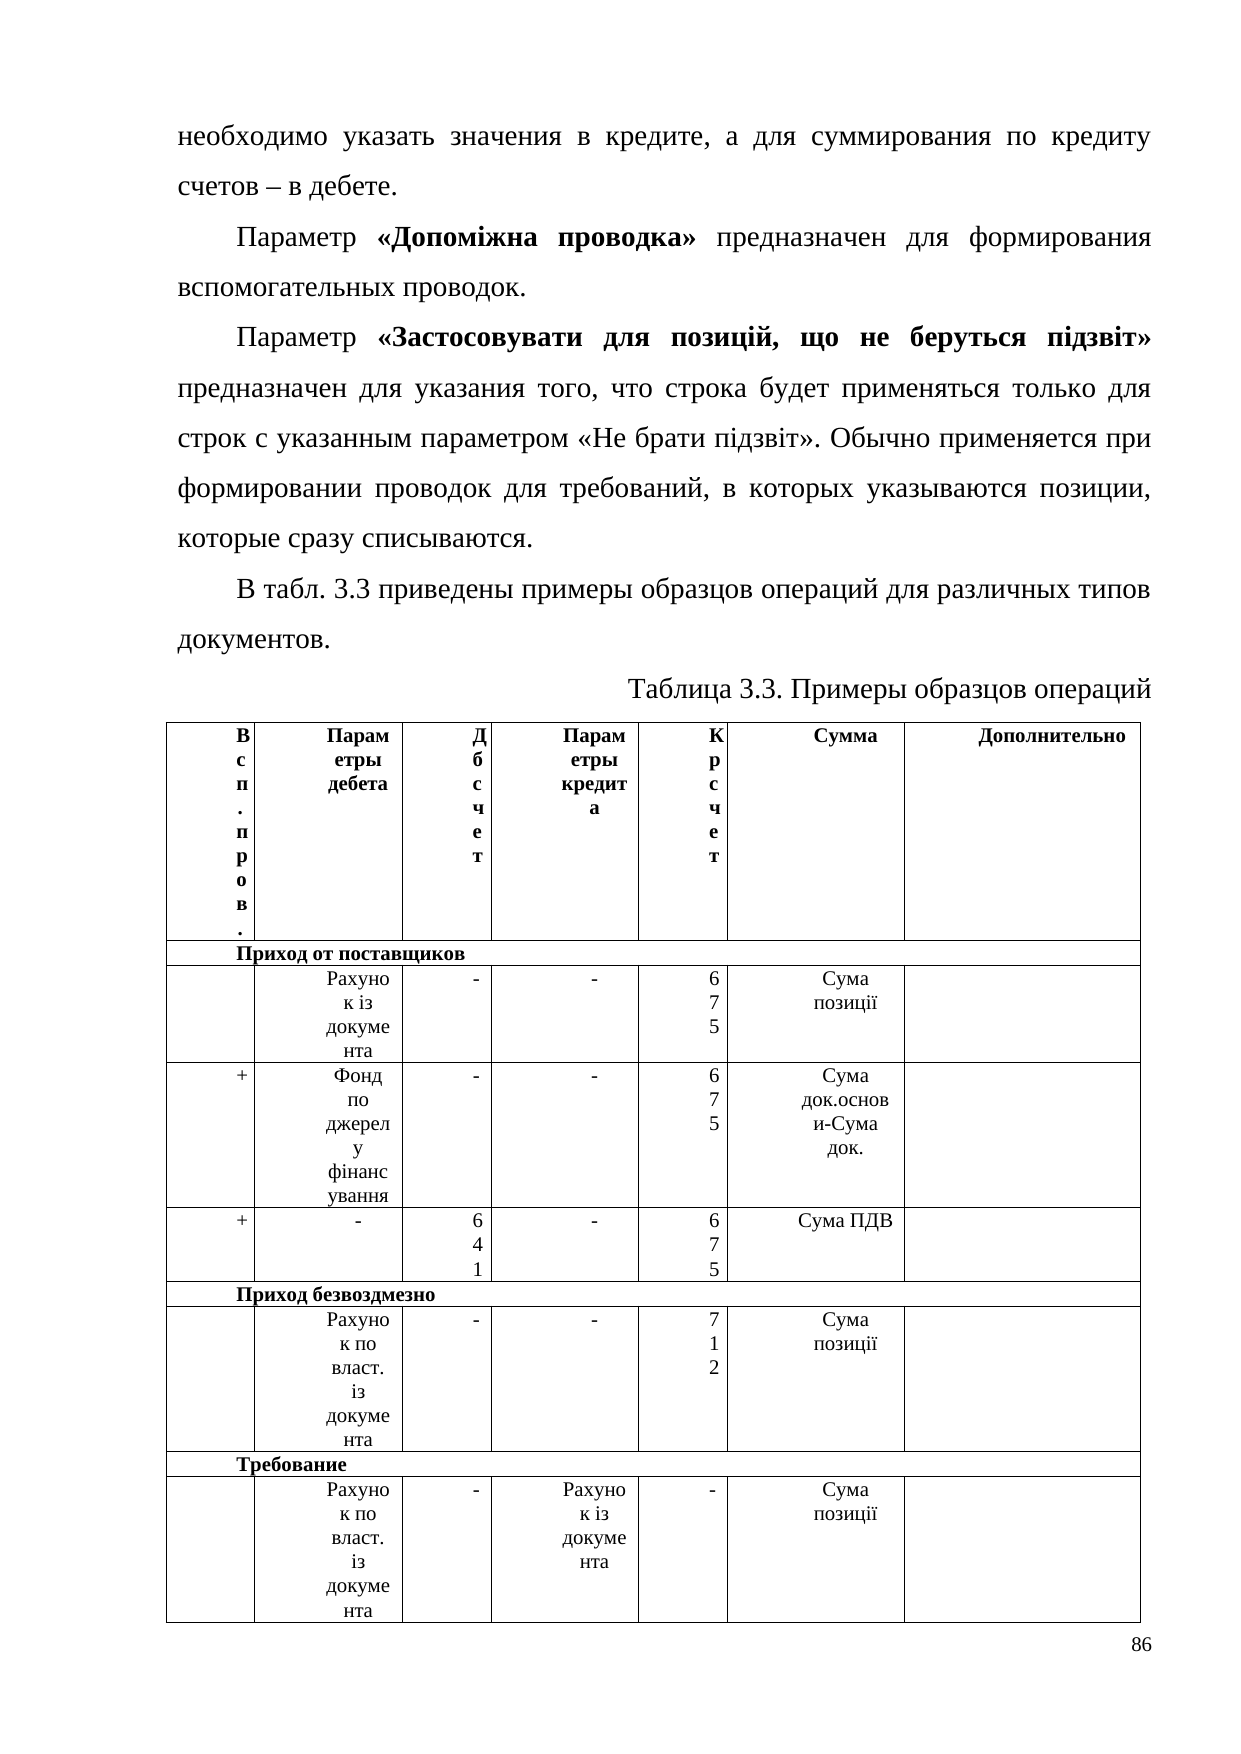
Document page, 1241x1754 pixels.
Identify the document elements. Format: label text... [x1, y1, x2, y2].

table_cell Рахунок по власт. із документа [255, 1477, 402, 1622]
table_cell Сума позиції [728, 1477, 904, 1622]
table_cell - [403, 1477, 491, 1622]
table_cell [905, 1063, 1140, 1207]
table_header Всп. пров. [167, 723, 254, 939]
table_cell Приход от поставщиков [167, 941, 1140, 964]
table_cell - [492, 1063, 638, 1207]
table_cell Сума позиції [728, 966, 904, 1062]
table_cell - [403, 1307, 491, 1451]
table_header Параметры кредита [492, 723, 638, 939]
table_cell Сума позиції [728, 1307, 904, 1451]
table_cell 675 [639, 1208, 727, 1281]
table_cell 675 [639, 966, 727, 1062]
table_cell [167, 966, 254, 1062]
table_cell [905, 966, 1140, 1062]
text В табл. 3.3 приведены примеры образцов операций для различных типов документов. [177, 571, 1152, 655]
table_cell [167, 1477, 254, 1622]
table_cell - [492, 1208, 638, 1281]
table_cell Приход безвоздмезно [167, 1282, 1140, 1306]
table_cell - [255, 1208, 402, 1281]
text Таблица 3.3. Примеры образцов операций [177, 672, 1152, 705]
table_cell - [492, 966, 638, 1062]
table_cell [492, 1477, 638, 1622]
table_header Дополнительно [905, 723, 1140, 939]
table_cell [905, 1208, 1140, 1281]
table_header Кр счет [639, 723, 727, 939]
table_cell Требование [167, 1452, 1140, 1476]
table_cell - [492, 1307, 638, 1451]
table_header Параметры дебета [255, 723, 402, 939]
table_cell 641 [403, 1208, 491, 1281]
table_cell [167, 1307, 254, 1451]
table_cell Фонд по джерелу фінансування [255, 1063, 402, 1207]
table_cell - [639, 1477, 727, 1622]
table_header Дб счет [403, 723, 491, 939]
table_cell + [167, 1063, 254, 1207]
table_cell Сума ПДВ [728, 1208, 904, 1281]
table_cell - [403, 966, 491, 1062]
table_cell + [167, 1208, 254, 1281]
text Параметр «Допоміжна проводка» предназначен для формирования вспомогательных проводок. [177, 219, 1152, 303]
table_cell 712 [639, 1307, 727, 1451]
table_cell 675 [639, 1063, 727, 1207]
table_cell Рахунок по власт. із документа [255, 1307, 402, 1451]
table_header Сумма [728, 723, 904, 939]
table_cell - [403, 1063, 491, 1207]
text Параметр «Застосовувати для позицій, що не беруться підзвіт» предназначен для указания того, что строка будет применяться только для строк с указанным параметром «Не брати підзвіт». Обычно применяется при формировании проводок для требований, в которых указываются позиции, которые сразу списываются. [177, 319, 1152, 554]
table_cell [905, 1477, 1140, 1622]
table_cell Сума док.основи-Сума док. [728, 1063, 904, 1207]
table_cell [905, 1307, 1140, 1451]
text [177, 118, 1152, 202]
table_cell Рахунок із документа [255, 966, 402, 1062]
